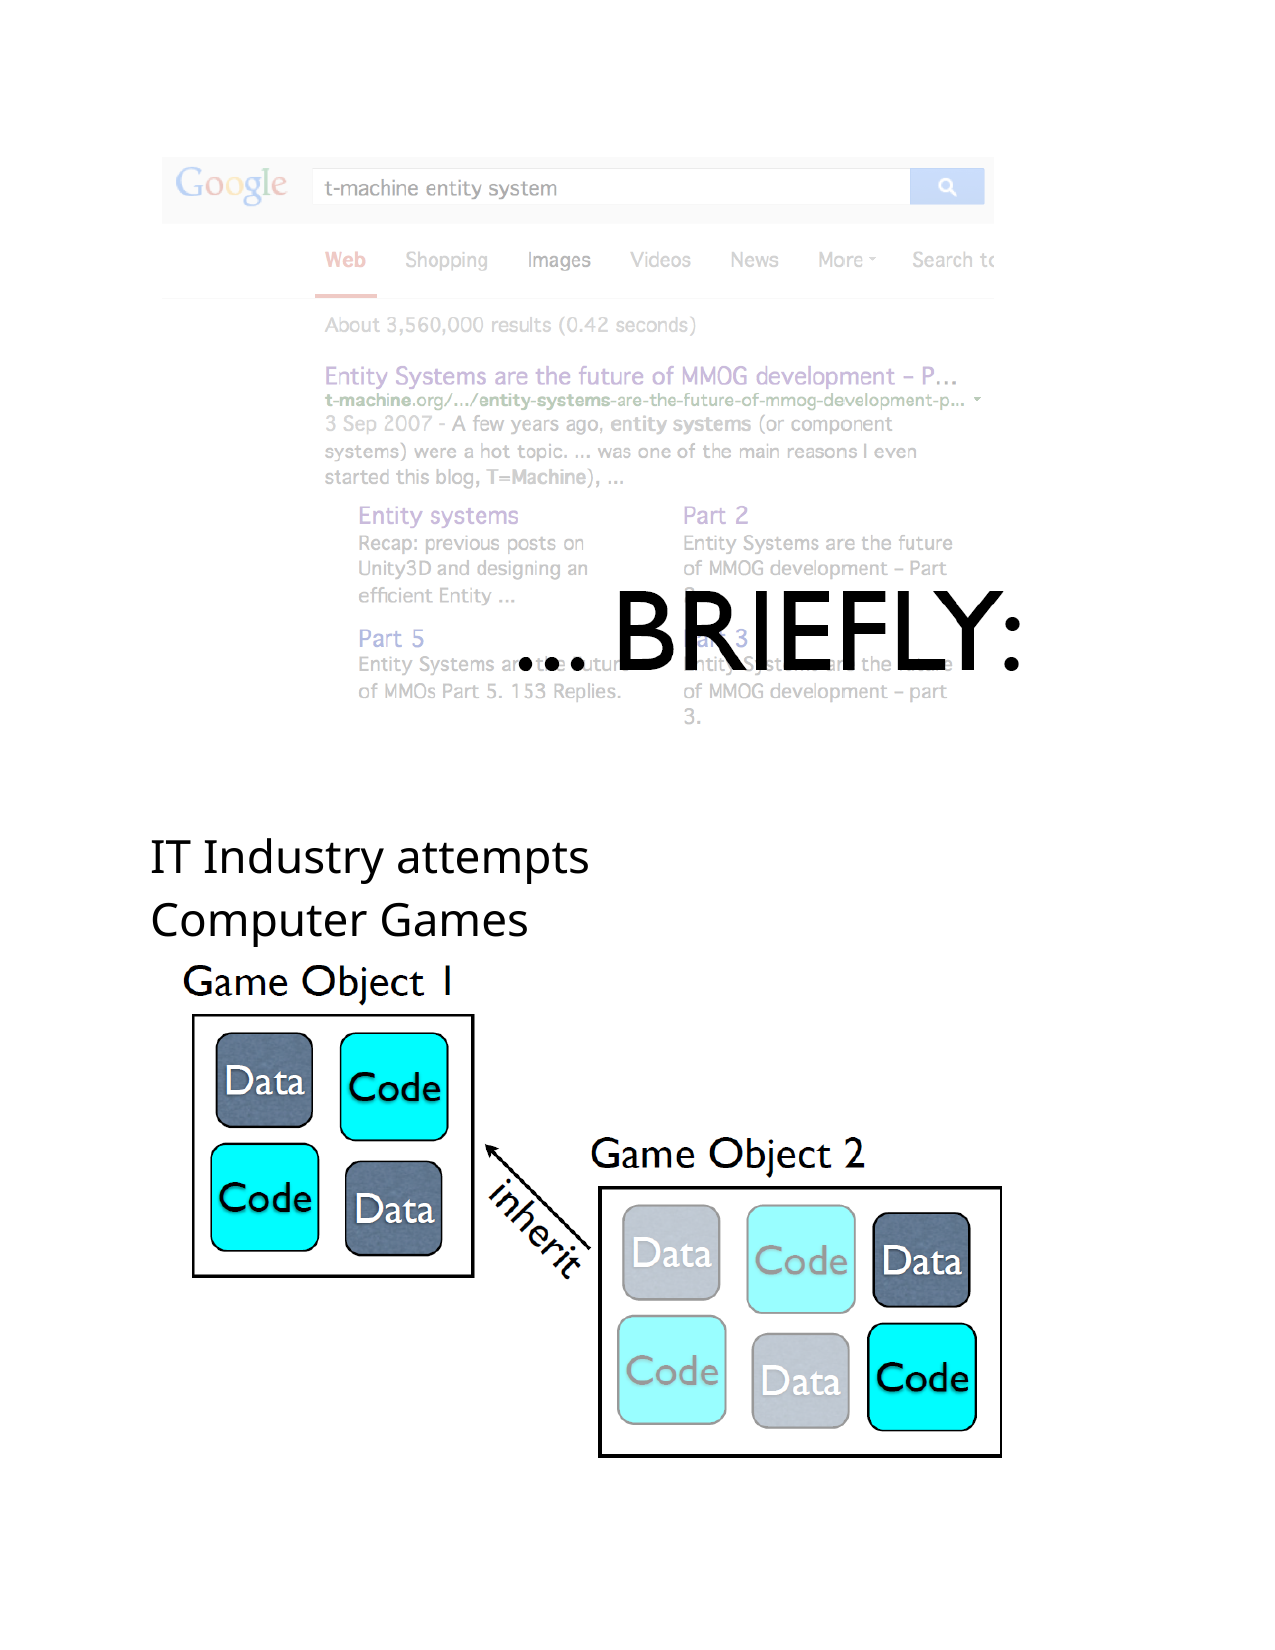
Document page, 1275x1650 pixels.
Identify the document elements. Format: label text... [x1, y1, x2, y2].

picture [150, 150, 1050, 757]
picture [150, 949, 1050, 1487]
text IT Industry attempts [150, 824, 1125, 887]
text Computer Games [150, 887, 1125, 949]
